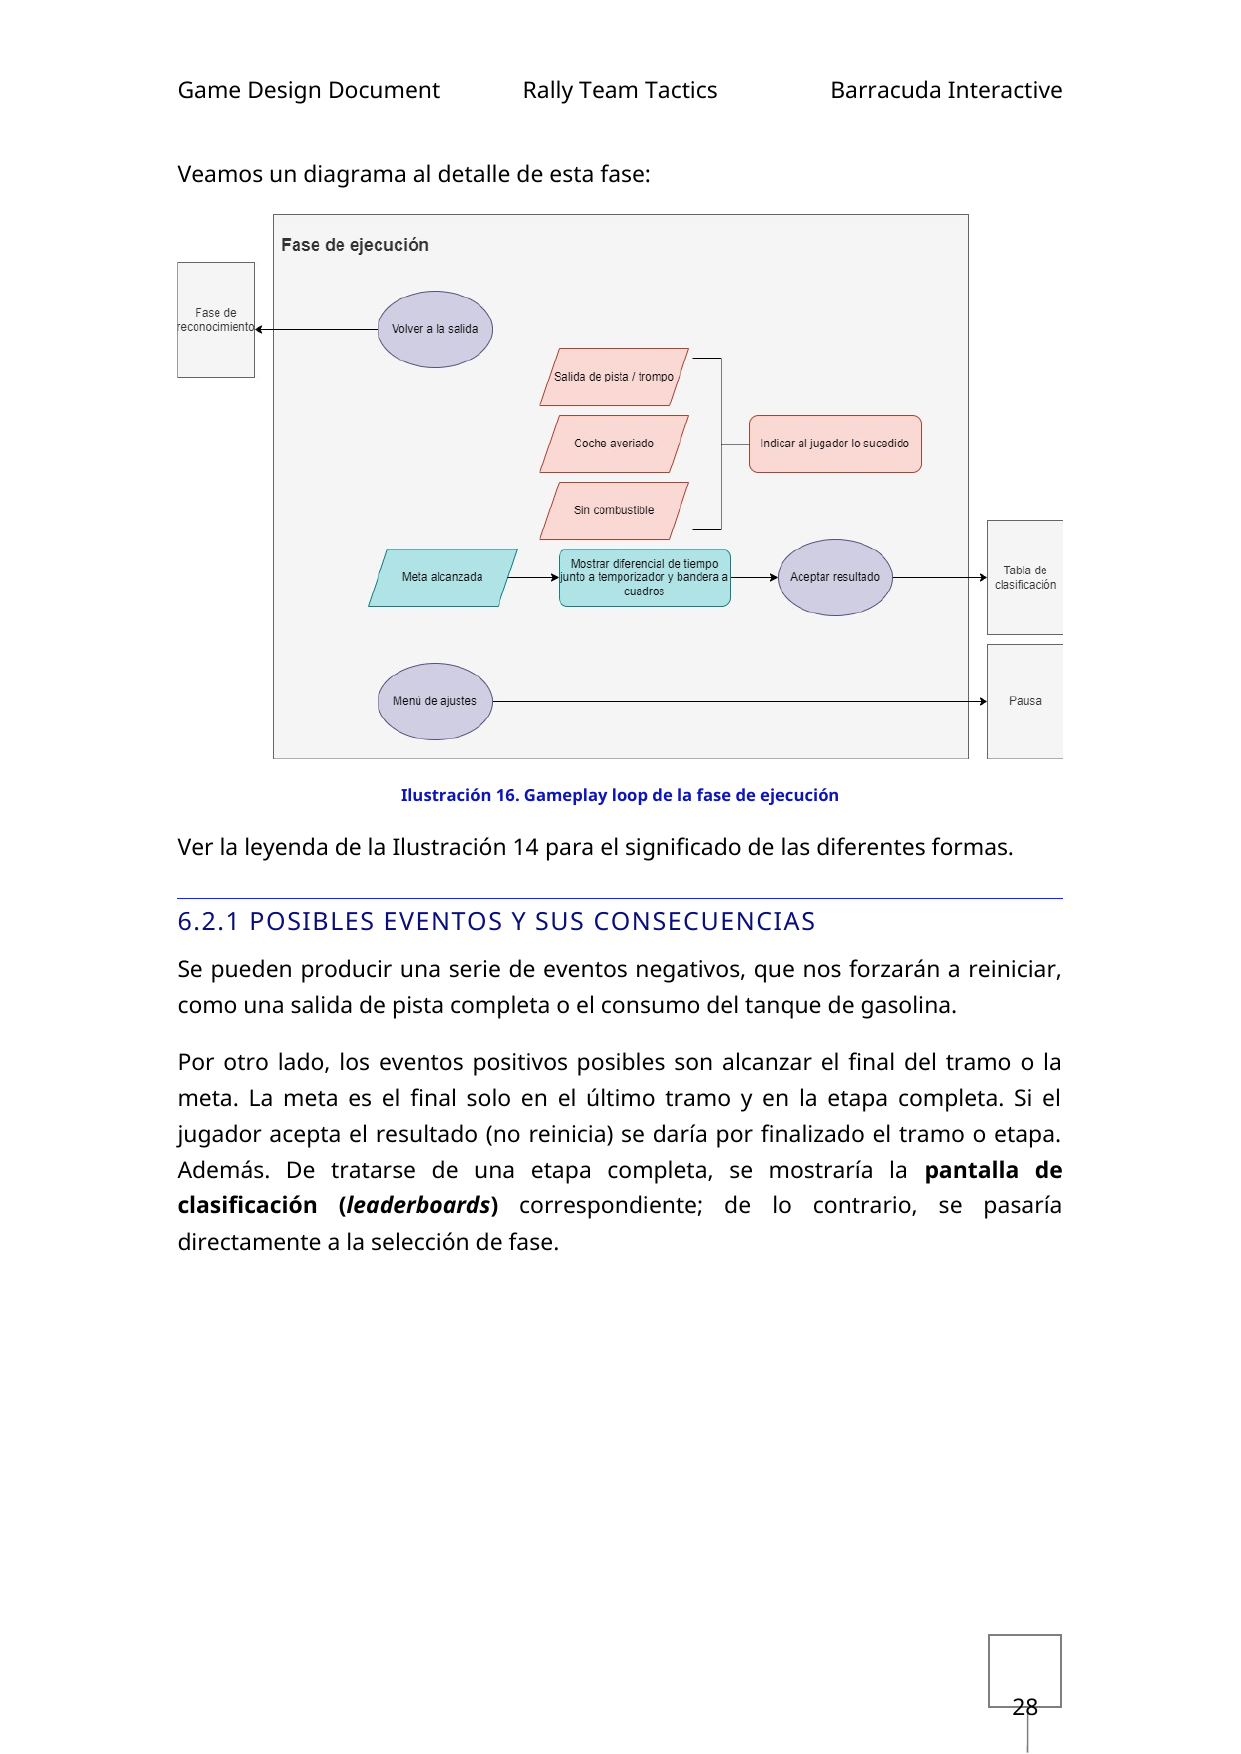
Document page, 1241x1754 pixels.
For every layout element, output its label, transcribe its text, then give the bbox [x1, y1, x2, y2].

text Ver la leyenda de la Ilustración 14 para el significado de las diferentes formas. [177, 831, 1063, 862]
text Se pueden producir una serie de eventos negativos, que nos forzarán a reiniciar, como una salida de pista completa o el consumo del tanque de gasolina. [177, 953, 1063, 1020]
picture [177, 214, 1063, 759]
text Veamos un diagrama al detalle de esta fase: [177, 158, 1063, 189]
subtitle 6.2.1 Posibles eventos y sus consecuencias [177, 899, 1063, 937]
text Por otro lado, los eventos positivos posibles son alcanzar el final del tramo o la meta. La meta es el final solo en el último tramo y en la etapa completa. Si el jugador acepta el resultado (no reinicia) se daría por finalizado el tramo o etapa. Además. De tratarse de una etapa completa, se mostraría la pantalla de clasificación (leaderboards) correspondiente; de lo contrario, se pasaría directamente a la selección de fase. [177, 1046, 1063, 1257]
